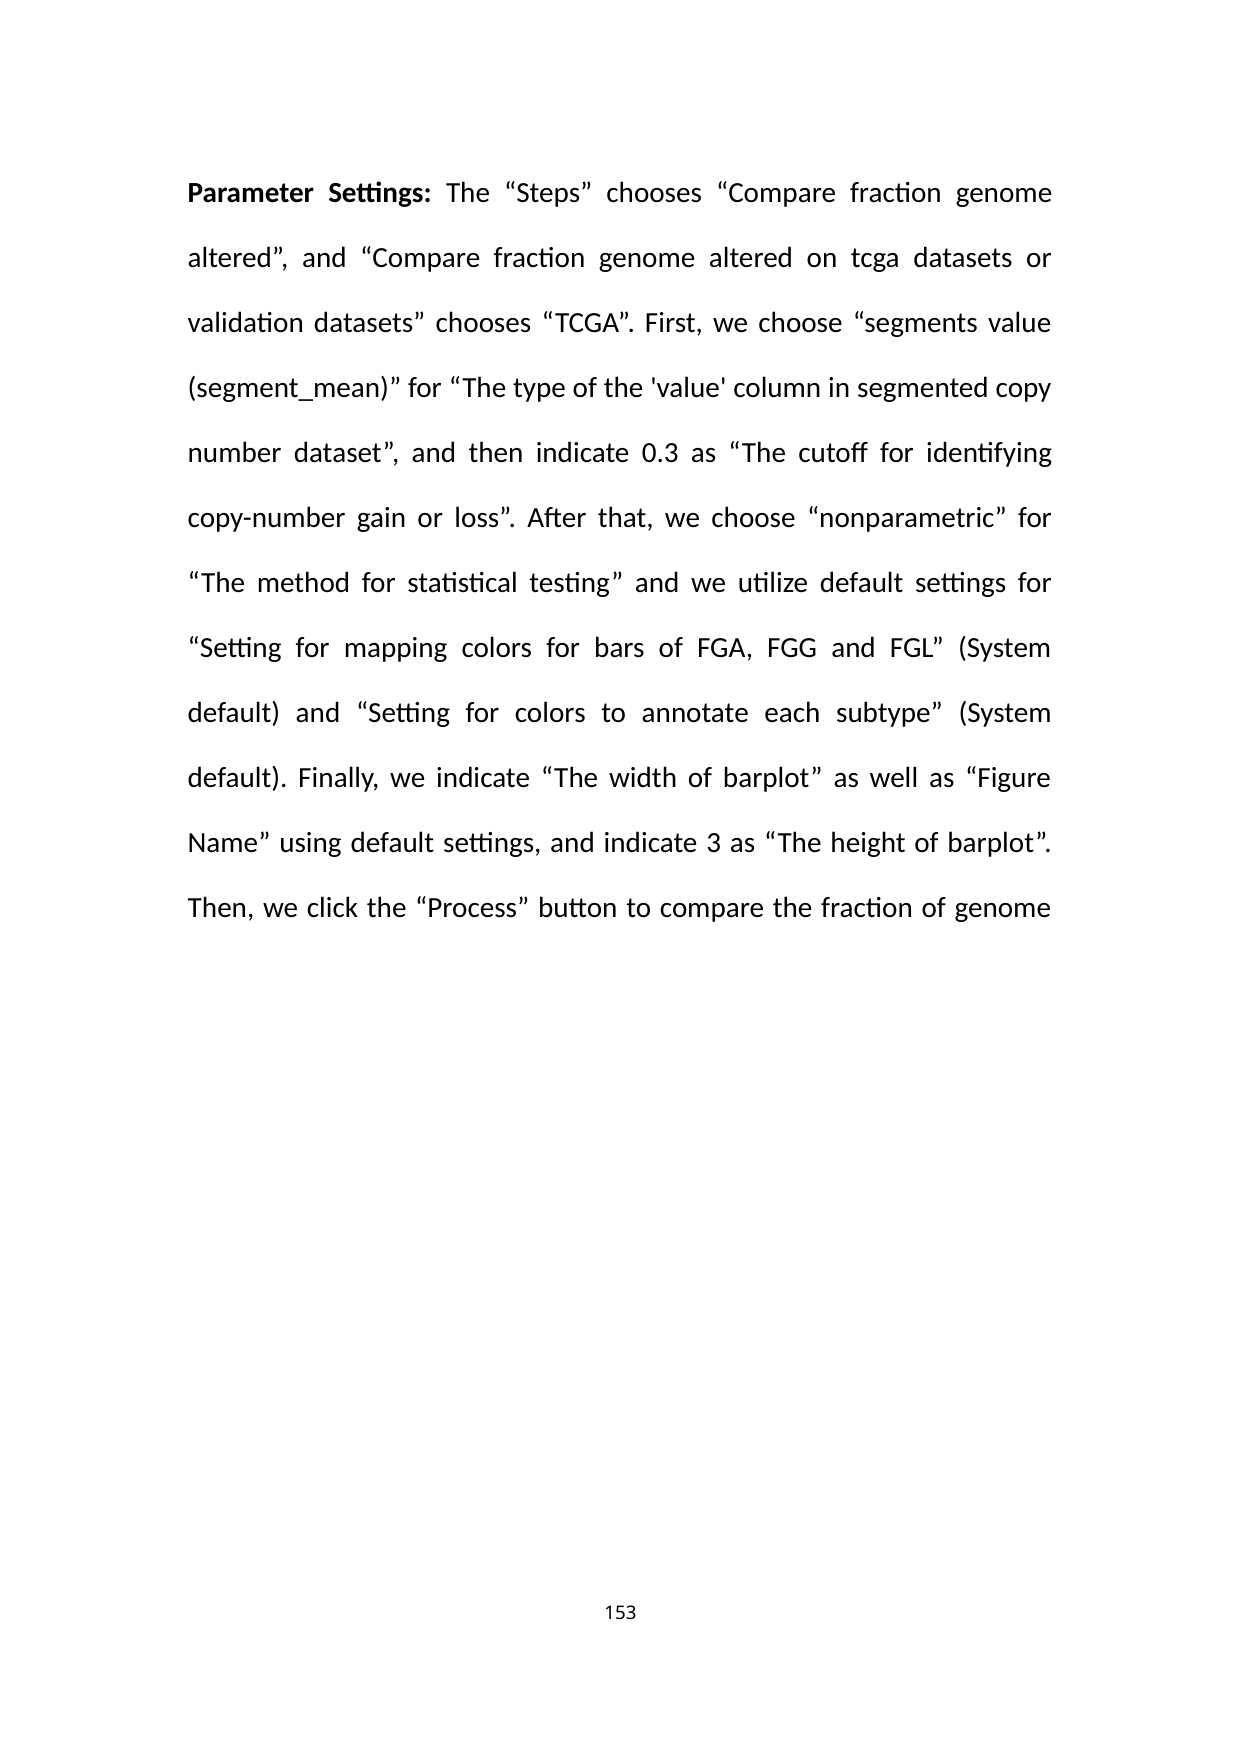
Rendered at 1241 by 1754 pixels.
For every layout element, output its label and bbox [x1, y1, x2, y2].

text [187, 160, 1053, 1590]
